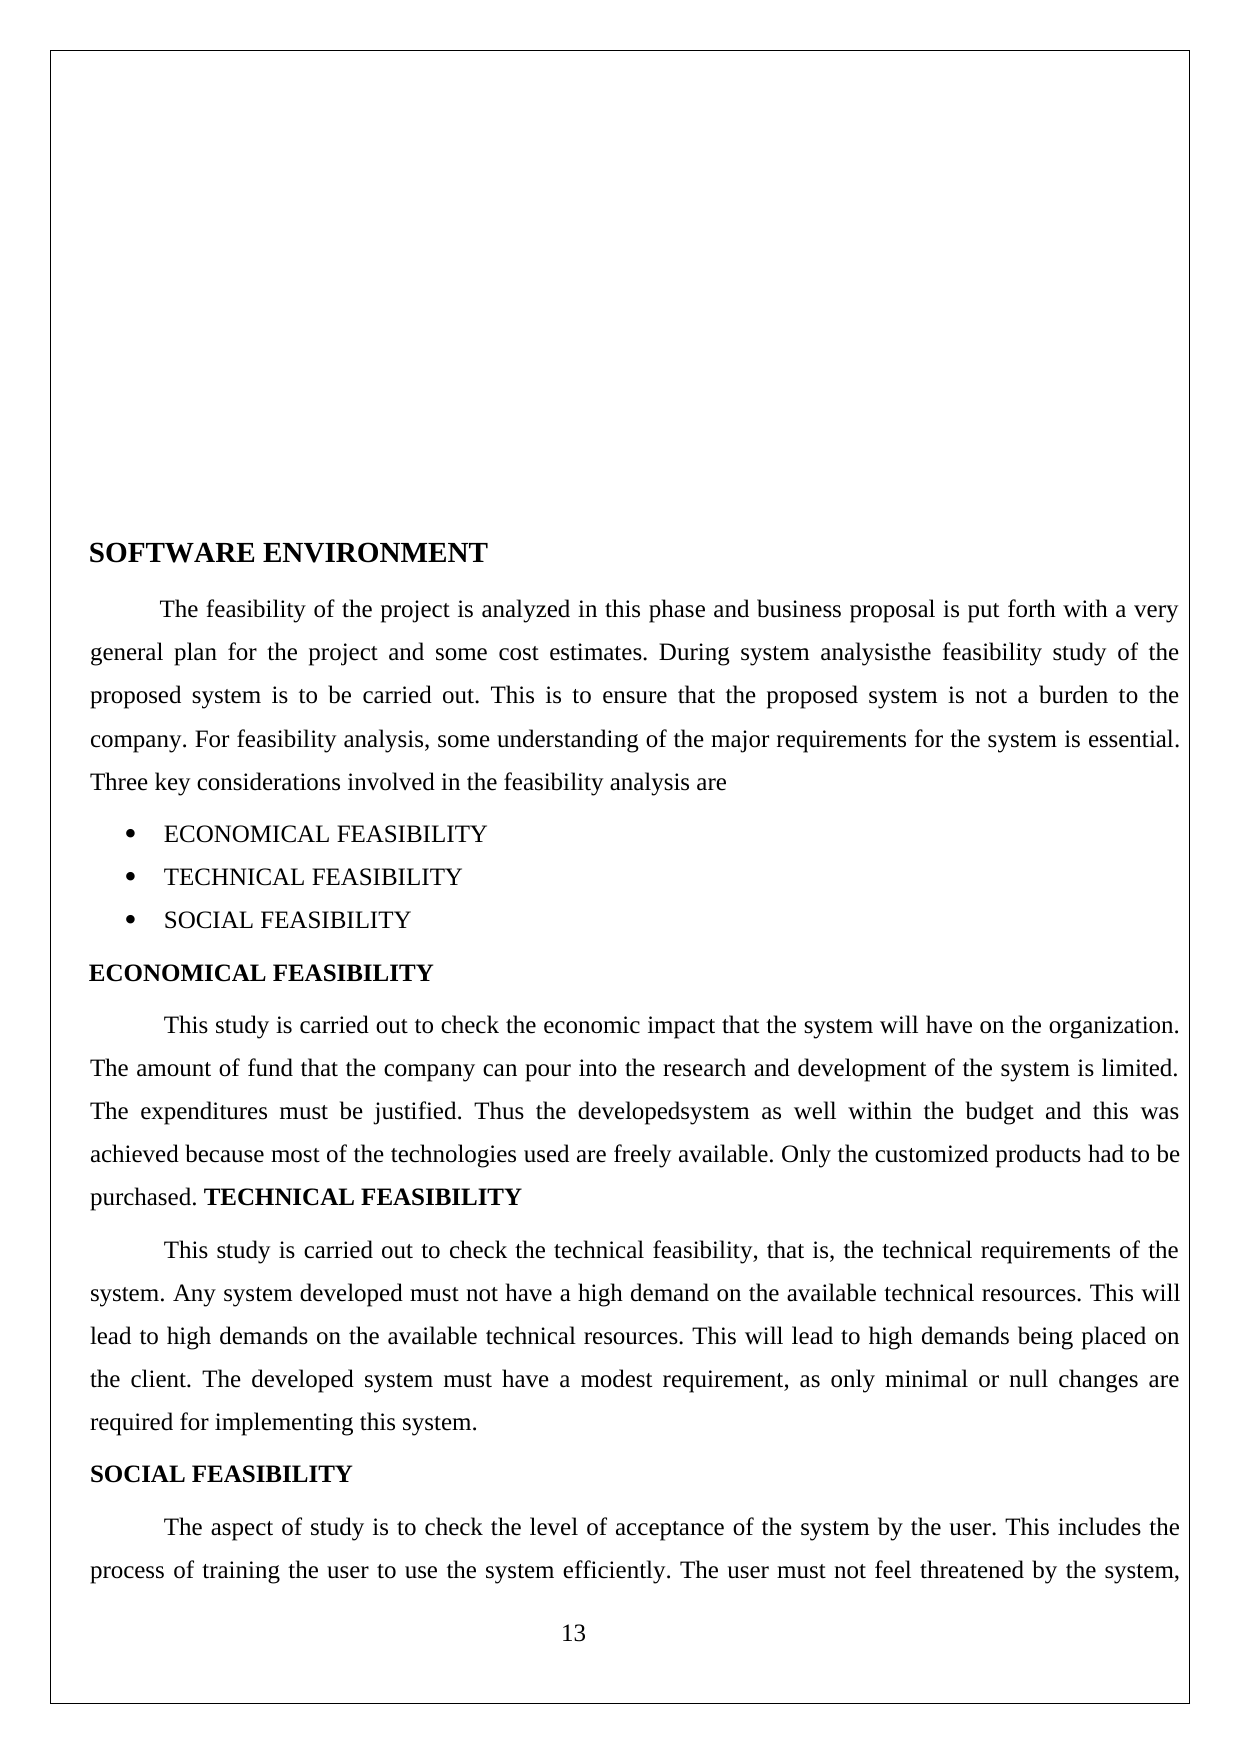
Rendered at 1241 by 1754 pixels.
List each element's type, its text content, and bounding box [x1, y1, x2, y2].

text The feasibility of the project is analyzed in this phase and business proposal is put forth with a very general plan for the project and some cost estimates. During system analysisthe feasibility study of the proposed system is to be carried out. This is to ensure that the proposed system is not a burden to the company. For feasibility analysis, some understanding of the major requirements for the system is essential. Three key considerations involved in the feasibility analysis are [89, 594, 1181, 796]
text SOCIAL FEASIBILITY [90, 1459, 1181, 1488]
list ECONOMICAL FEASIBILITY [126, 819, 1181, 848]
list SOCIAL FEASIBILITY [126, 905, 1181, 934]
text SOFTWARE ENVIRONMENT [89, 535, 1181, 568]
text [90, 1512, 1181, 1584]
text This study is carried out to check the economic impact that the system will have on the organization. The amount of fund that the company can pour into the research and development of the system is limited. The expenditures must be justified. Thus the developedsystem as well within the budget and this was achieved because most of the technologies used are freely available. Only the customized products had to be purchased. TECHNICAL FEASIBILITY [90, 1010, 1181, 1211]
list TECHNICAL FEASIBILITY [126, 862, 1181, 891]
text ECONOMICAL FEASIBILITY [89, 958, 1181, 986]
text This study is carried out to check the technical feasibility, that is, the technical requirements of the system. Any system developed must not have a high demand on the available technical resources. This will lead to high demands on the available technical resources. This will lead to high demands being placed on the client. The developed system must have a modest requirement, as only minimal or null changes are required for implementing this system. [90, 1235, 1181, 1436]
